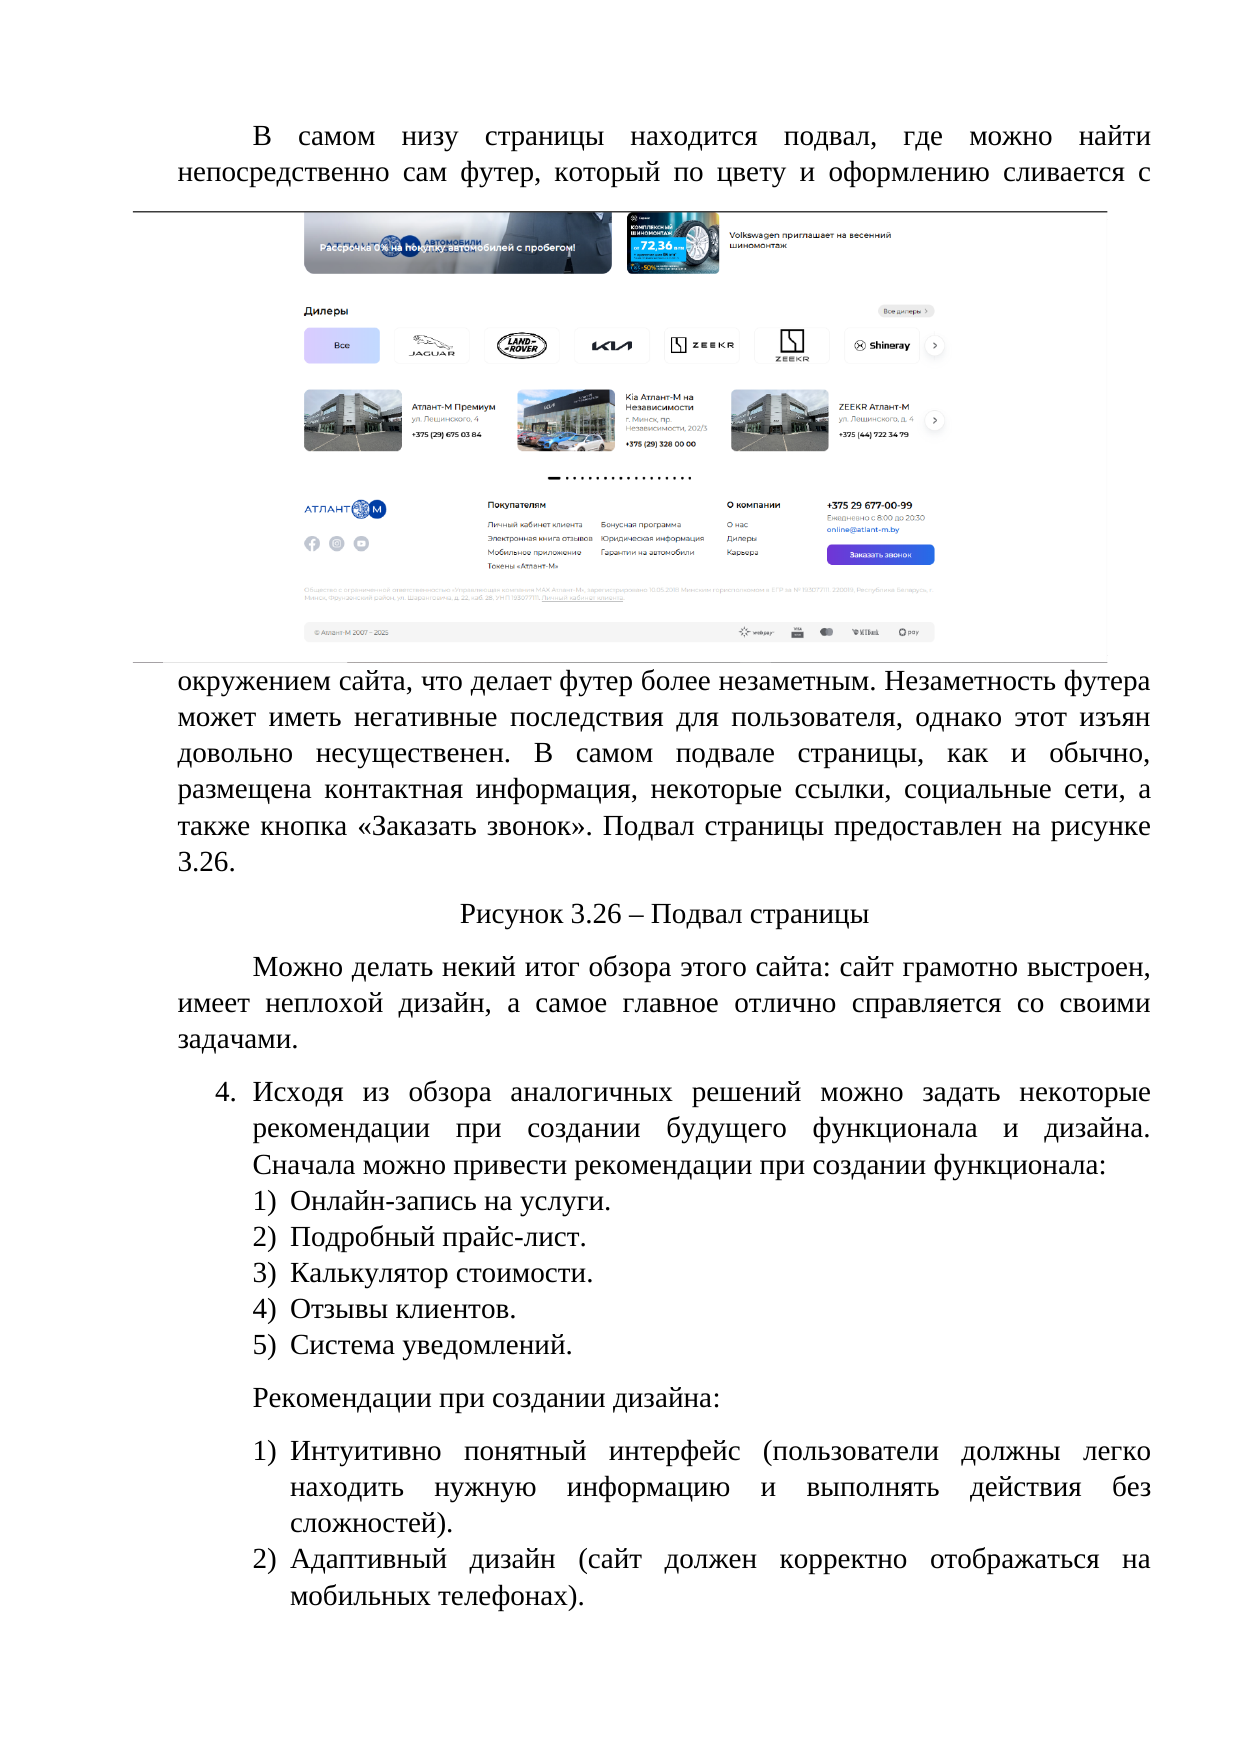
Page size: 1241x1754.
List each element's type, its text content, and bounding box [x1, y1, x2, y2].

picture [132, 211, 1108, 663]
list Исходя из обзора аналогичных решений можно задать некоторые рекомендации при создании будущего функционала и дизайна. Сначала можно привести рекомендации при создании функционала: [215, 1074, 1152, 1180]
list Интуитивно понятный интерфейс (пользователи должны легко находить нужную информацию и выполнять действия без сложностей). [252, 1433, 1152, 1539]
list Отзывы клиентов. [252, 1291, 1152, 1325]
list Система уведомлений. [252, 1327, 1152, 1361]
list Онлайн-запись на услуги. [252, 1183, 1152, 1216]
list Адаптивный дизайн (сайт должен корректно отображаться на мобильных телефонах). [252, 1542, 1152, 1611]
list Подробный прайс-лист. [252, 1219, 1152, 1253]
text Можно делать некий итог обзора этого сайта: сайт грамотно выстроен, имеет неплохой дизайн, а самое главное отлично справляется со своими задачами. [177, 949, 1152, 1055]
text Рекомендации при создании дизайна: [252, 1380, 1152, 1414]
text Рисунок 3.26 – Подвал страницы [177, 897, 1152, 930]
list Калькулятор стоимости. [252, 1255, 1152, 1289]
